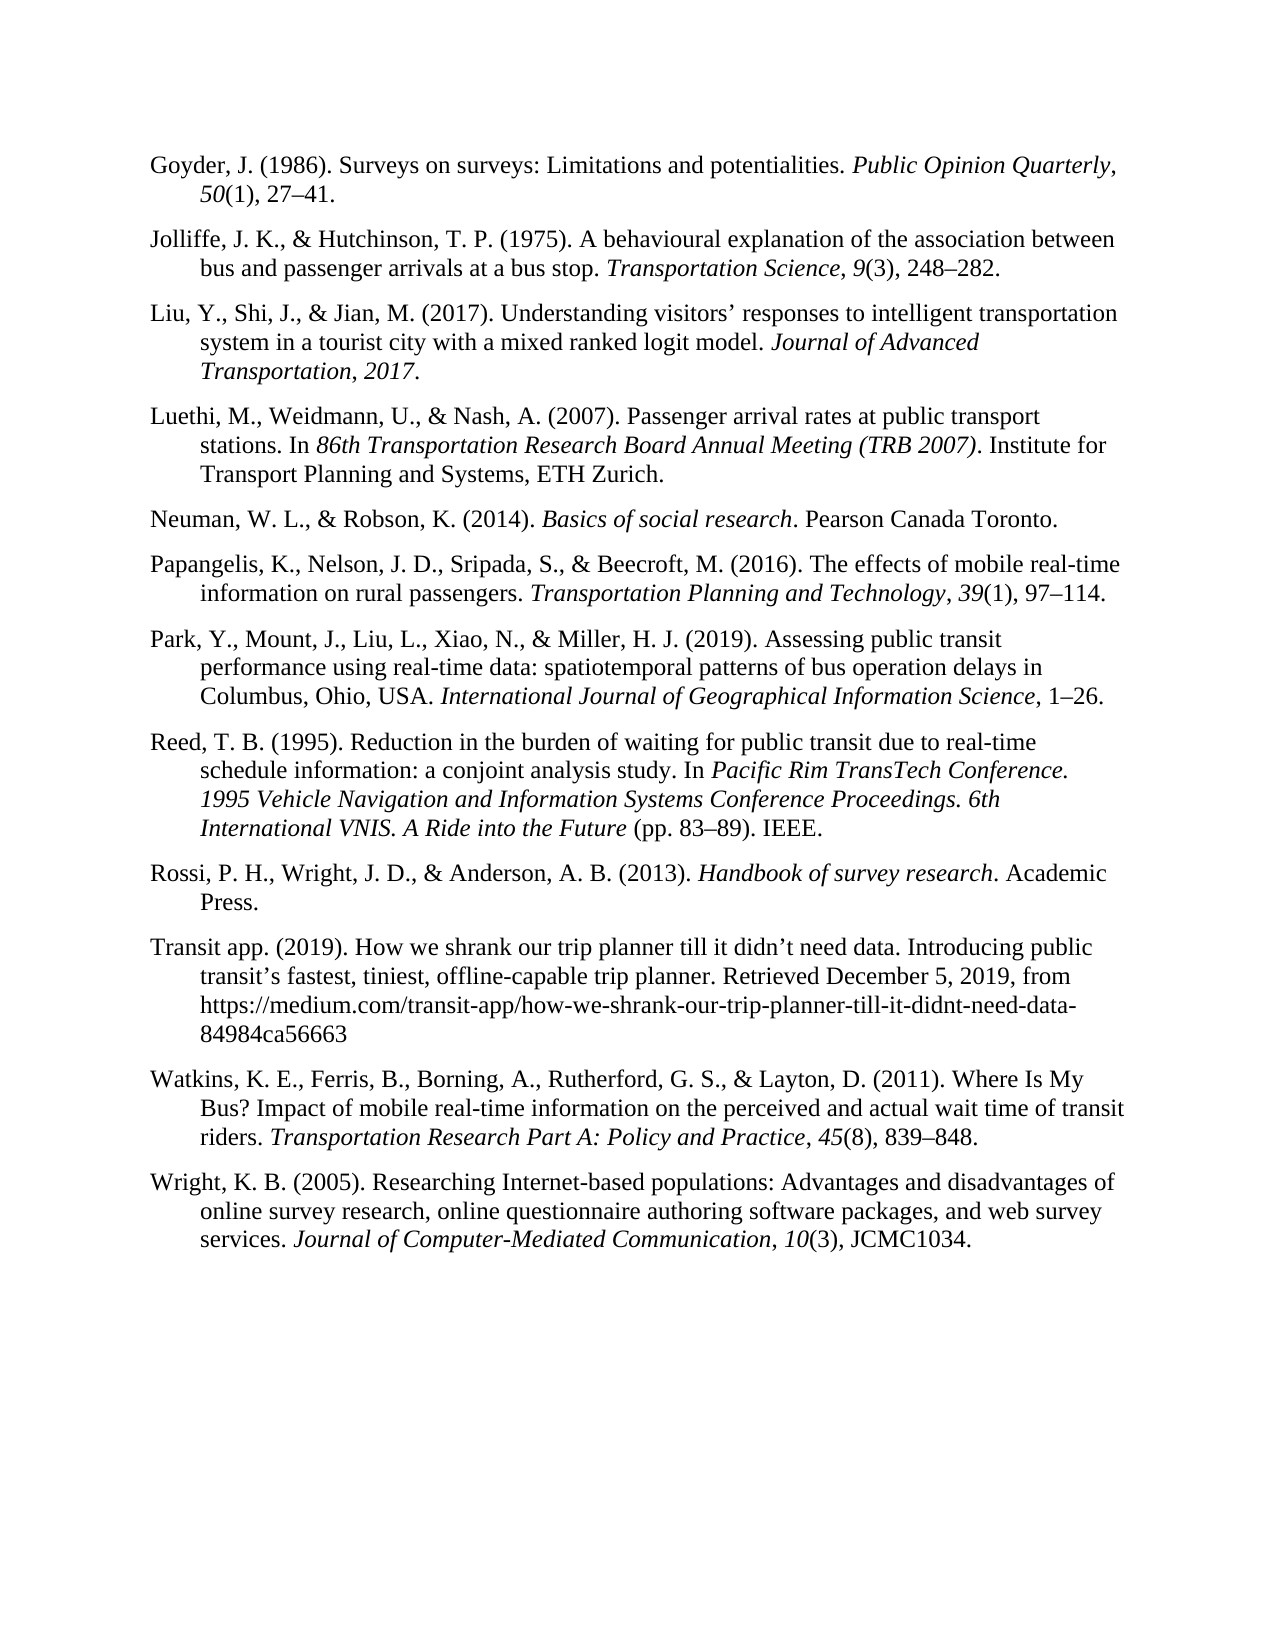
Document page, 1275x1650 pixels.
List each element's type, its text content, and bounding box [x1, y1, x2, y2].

text Watkins, K. E., Ferris, B., Borning, A., Rutherford, G. S., & Layton, D. (2011). Where Is My Bus? Impact of mobile real-time information on the perceived and actual wait time of transit riders. Transportation Research Part A: Policy and Practice, 45(8), 839–848. [150, 1064, 1125, 1150]
text Papangelis, K., Nelson, J. D., Sripada, S., & Beecroft, M. (2016). The effects of mobile real-time information on rural passengers. Transportation Planning and Technology, 39(1), 97–114. [150, 549, 1125, 607]
text Goyder, J. (1986). Surveys on surveys: Limitations and potentialities. Public Opinion Quarterly, 50(1), 27–41. [150, 150, 1125, 207]
text Luethi, M., Weidmann, U., & Nash, A. (2007). Passenger arrival rates at public transport stations. In 86th Transportation Research Board Annual Meeting (TRB 2007). Institute for Transport Planning and Systems, ETH Zurich. [150, 401, 1125, 487]
text Park, Y., Mount, J., Liu, L., Xiao, N., & Miller, H. J. (2019). Assessing public transit performance using real-time data: spatiotemporal patterns of bus operation delays in Columbus, Ohio, USA. International Journal of Geographical Information Science, 1–26. [150, 624, 1125, 710]
text Wright, K. B. (2005). Researching Internet-based populations: Advantages and disadvantages of online survey research, online questionnaire authoring software packages, and web survey services. Journal of Computer-Mediated Communication, 10(3), JCMC1034. [150, 1167, 1125, 1253]
text Neuman, W. L., & Robson, K. (2014). Basics of social research. Pearson Canada Toronto. [150, 504, 1125, 533]
text Transit app. (2019). How we shrank our trip planner till it didn’t need data. Introducing public transit’s fastest, tiniest, offline-capable trip planner. Retrieved December 5, 2019, from https://medium.com/transit-app/how-we-shrank-our-trip-planner-till-it-didnt-need-data-84984ca56663 [150, 932, 1125, 1047]
text Liu, Y., Shi, J., & Jian, M. (2017). Understanding visitors’ responses to intelligent transportation system in a tourist city with a mixed ranked logit model. Journal of Advanced Transportation, 2017. [150, 298, 1125, 384]
text Jolliffe, J. K., & Hutchinson, T. P. (1975). A behavioural explanation of the association between bus and passenger arrivals at a bus stop. Transportation Science, 9(3), 248–282. [150, 224, 1125, 282]
text Reed, T. B. (1995). Reduction in the burden of waiting for public transit due to real-time schedule information: a conjoint analysis study. In Pacific Rim TransTech Conference. 1995 Vehicle Navigation and Information Systems Conference Proceedings. 6th International VNIS. A Ride into the Future (pp. 83–89). IEEE. [150, 727, 1125, 842]
text Rossi, P. H., Wright, J. D., & Anderson, A. B. (2013). Handbook of survey research. Academic Press. [150, 858, 1125, 916]
